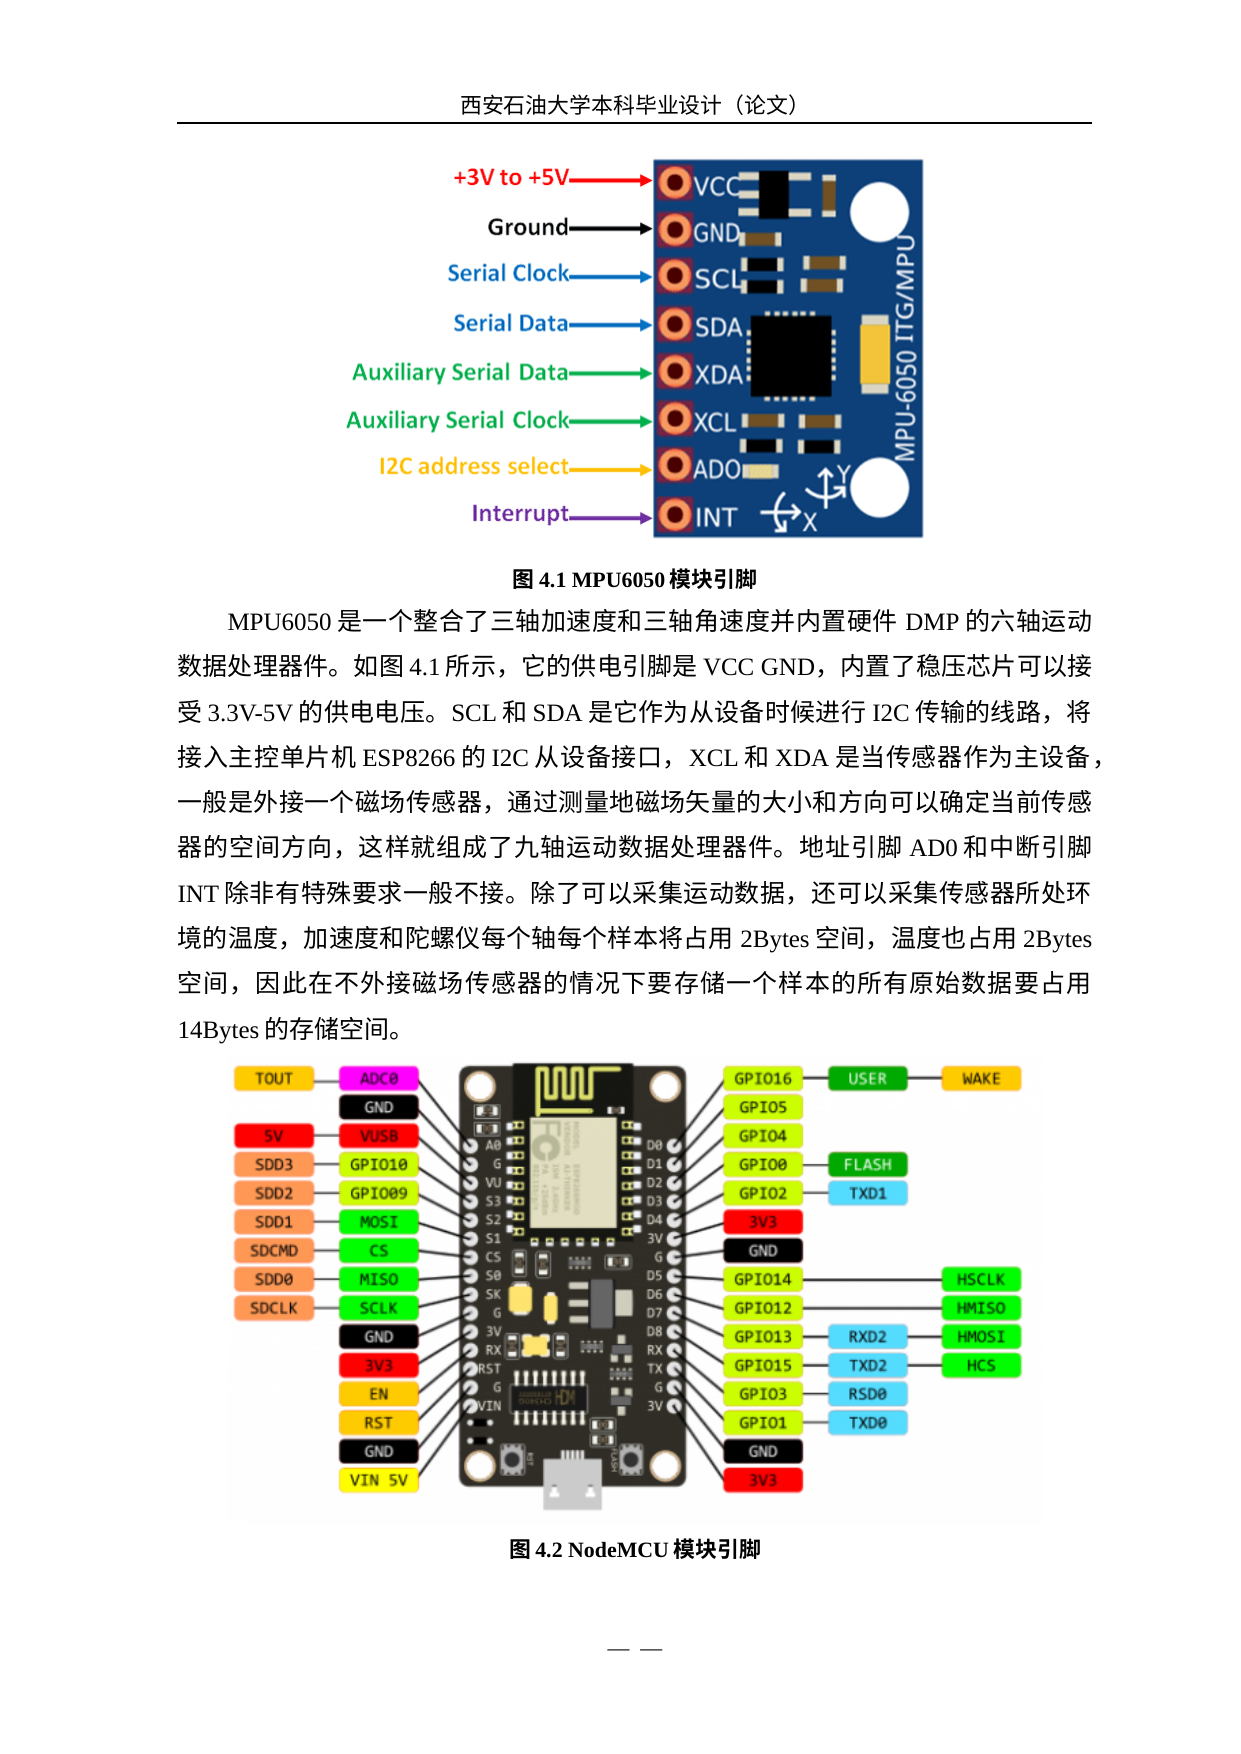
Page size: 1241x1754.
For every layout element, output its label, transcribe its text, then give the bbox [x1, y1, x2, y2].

text 图4.2 NodeMCU模块引脚 [177, 1532, 1092, 1564]
text MPU6050是一个整合了三轴加速度和三轴角速度并内置硬件DMP的六轴运动数据处理器件。如图4.1所示，它的供电引脚是VCC GND，内置了稳压芯片可以接受3.3V-5V的供电电压。SCL和SDA是它作为从设备时候进行I2C传输的线路，将接入主控单片机ESP8266的I2C从设备接口，XCL和XDA是当传感器作为主设备，一般是外接一个磁场传感器，通过测量地磁场矢量的大小和方向可以确定当前传感器的空间方向，这样就组成了九轴运动数据处理器件。地址引脚AD0和中断引脚INT除非有特殊要求一般不接。除了可以采集运动数据，还可以采集传感器所处环境的温度，加速度和陀螺仪每个轴每个样本将占用2Bytes空间，温度也占用2Bytes空间，因此在不外接磁场传感器的情况下要存储一个样本的所有原始数据要占用14Bytes的存储空间。 [177, 601, 1092, 1045]
text 图4.1 MPU6050模块引脚 [177, 562, 1092, 593]
picture [335, 147, 935, 555]
picture [227, 1054, 1043, 1525]
